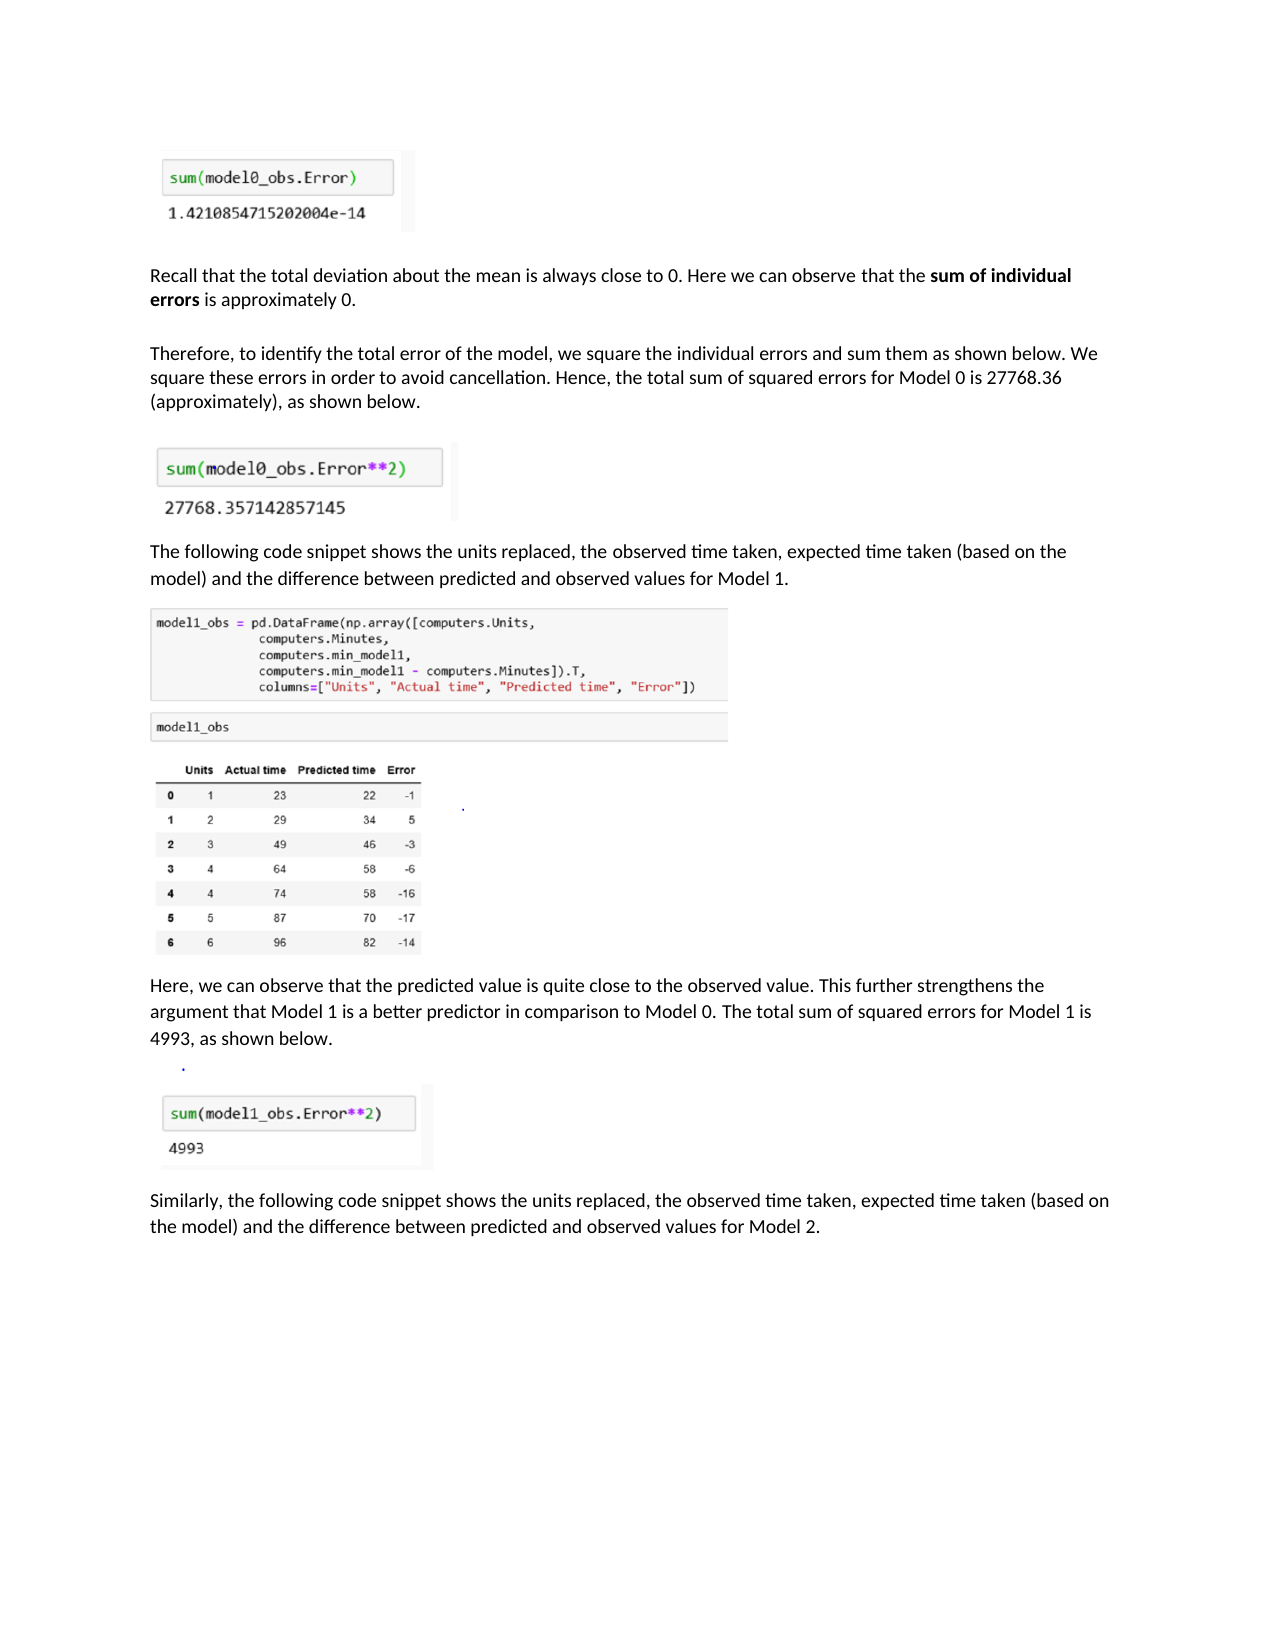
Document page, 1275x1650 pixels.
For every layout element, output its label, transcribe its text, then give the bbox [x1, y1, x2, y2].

picture [150, 608, 729, 955]
picture [150, 150, 416, 232]
text Similarly, the following code snippet shows the units replaced, the observed time taken, expected time taken (based on the model) and the difference between predicted and observed values for Model 2. [150, 1189, 1125, 1239]
text The following code snippet shows the units replaced, the observed time taken, expected time taken (based on the model) and the difference between predicted and observed values for Model 1. [150, 540, 1125, 590]
text Here, we can observe that the predicted value is quite close to the observed value. This further strengthens the argument that Model 1 is a better predictor in comparison to Model 0. The total sum of squared errors for Model 1 is 4993, as shown below. [150, 973, 1125, 1050]
text Recall that the total deviation about the mean is always close to 0. Here we can observe that the sum of individual errors is approximately 0. [150, 263, 1125, 312]
picture [150, 442, 459, 521]
picture [150, 1068, 434, 1170]
text Therefore, to identify the total error of the model, we square the individual errors and sum them as shown below. We square these errors in order to avoid cancellation. Hence, the total sum of squared errors for Model 0 is 27768.36 (approximately), as shown below. [150, 341, 1125, 413]
